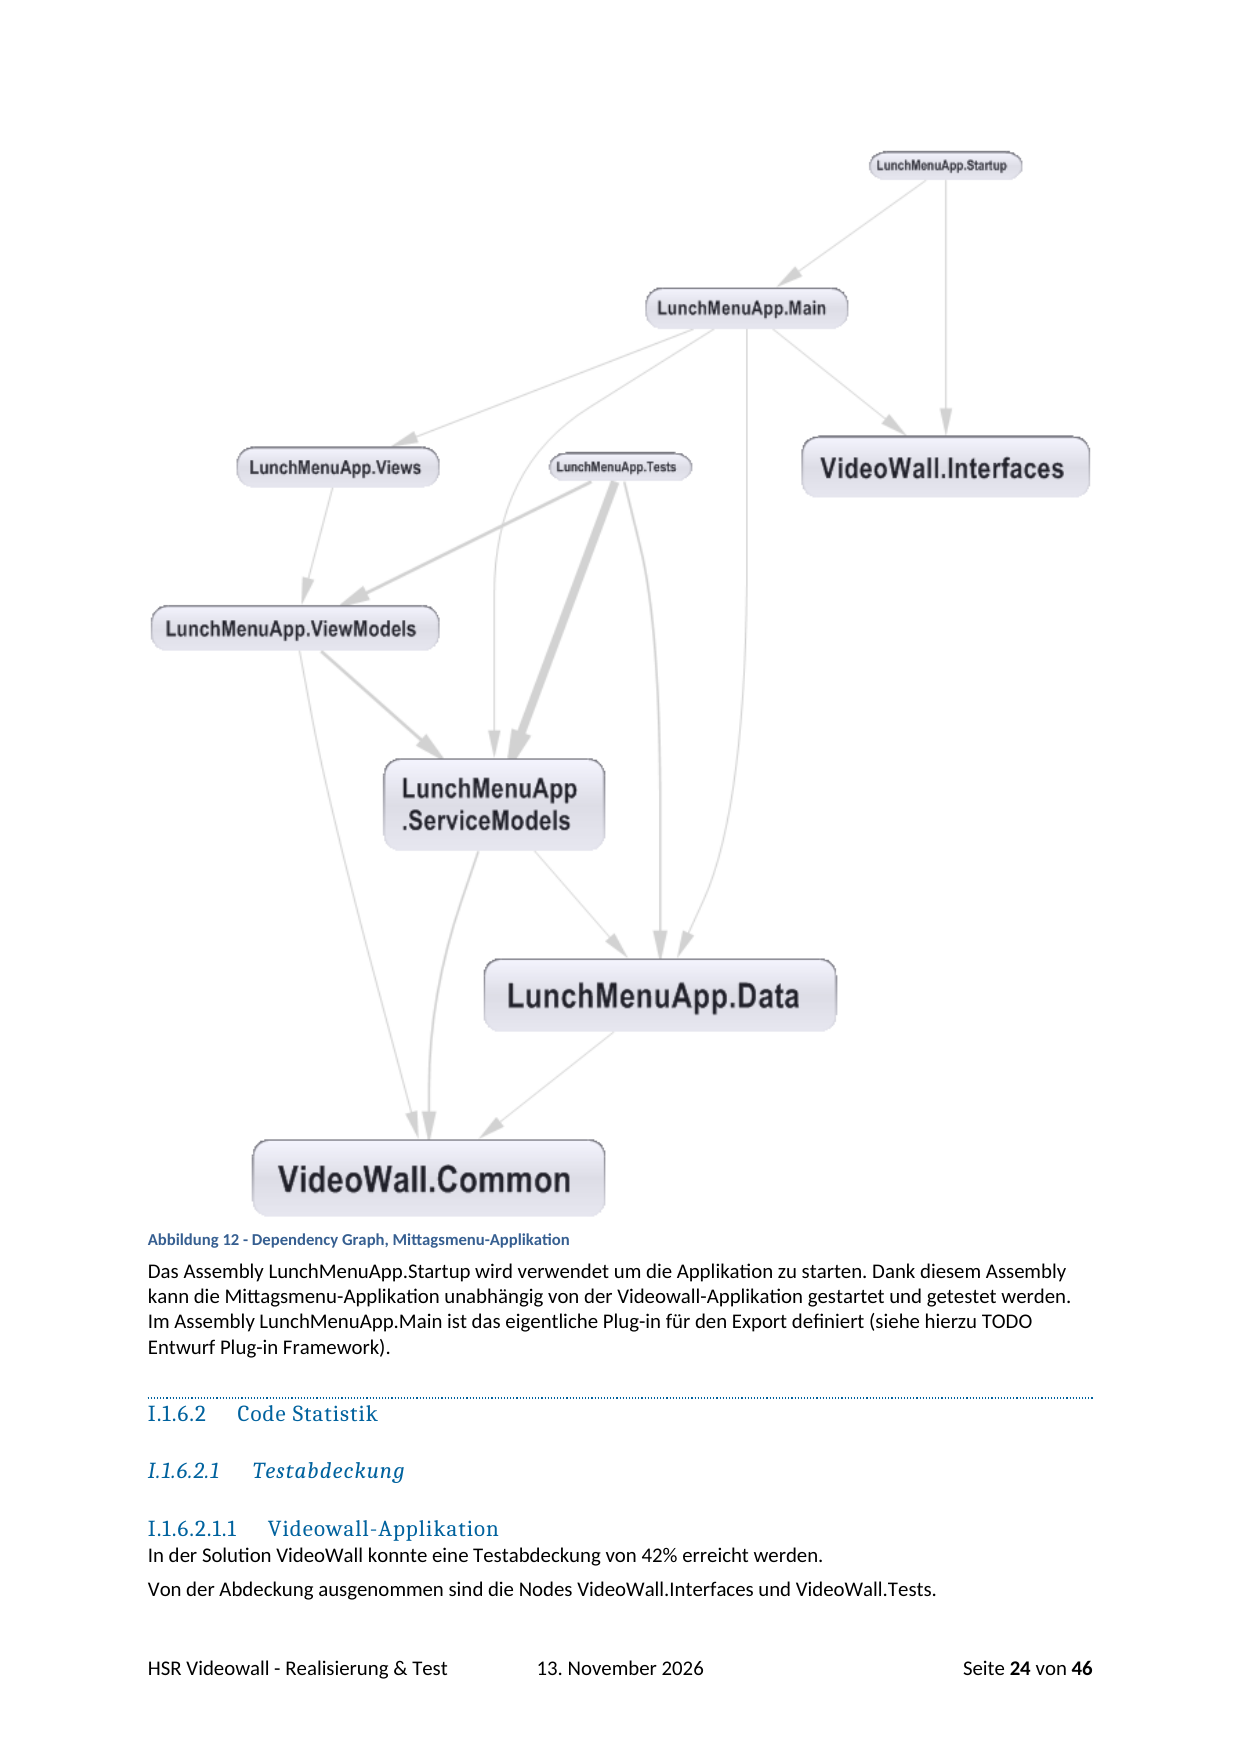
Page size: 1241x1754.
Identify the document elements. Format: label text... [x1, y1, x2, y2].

text Das Assembly LunchMenuApp.Startup wird verwendet um die Applikation zu starten. Dank diesem Assembly kann die Mittagsmenu-Applikation unabhängig von der Videowall-Applikation gestartet und getestet werden. Im Assembly LunchMenuApp.Main ist das eigentliche Plug-in für den Export definiert (siehe hierzu TODO Entwurf Plug-in Framework). [148, 1258, 1093, 1359]
subtitle Testabdeckung [148, 1455, 1093, 1485]
text Von der Abdeckung ausgenommen sind die Nodes VideoWall.Interfaces und VideoWall.Tests. [148, 1576, 1093, 1601]
subtitle Videowall-Applikation [148, 1516, 1093, 1542]
picture [147, 147, 1093, 1221]
subtitle Code Statistik [148, 1397, 1093, 1427]
text In der Solution VideoWall konnte eine Testabdeckung von 42% erreicht werden. [148, 1542, 1093, 1568]
